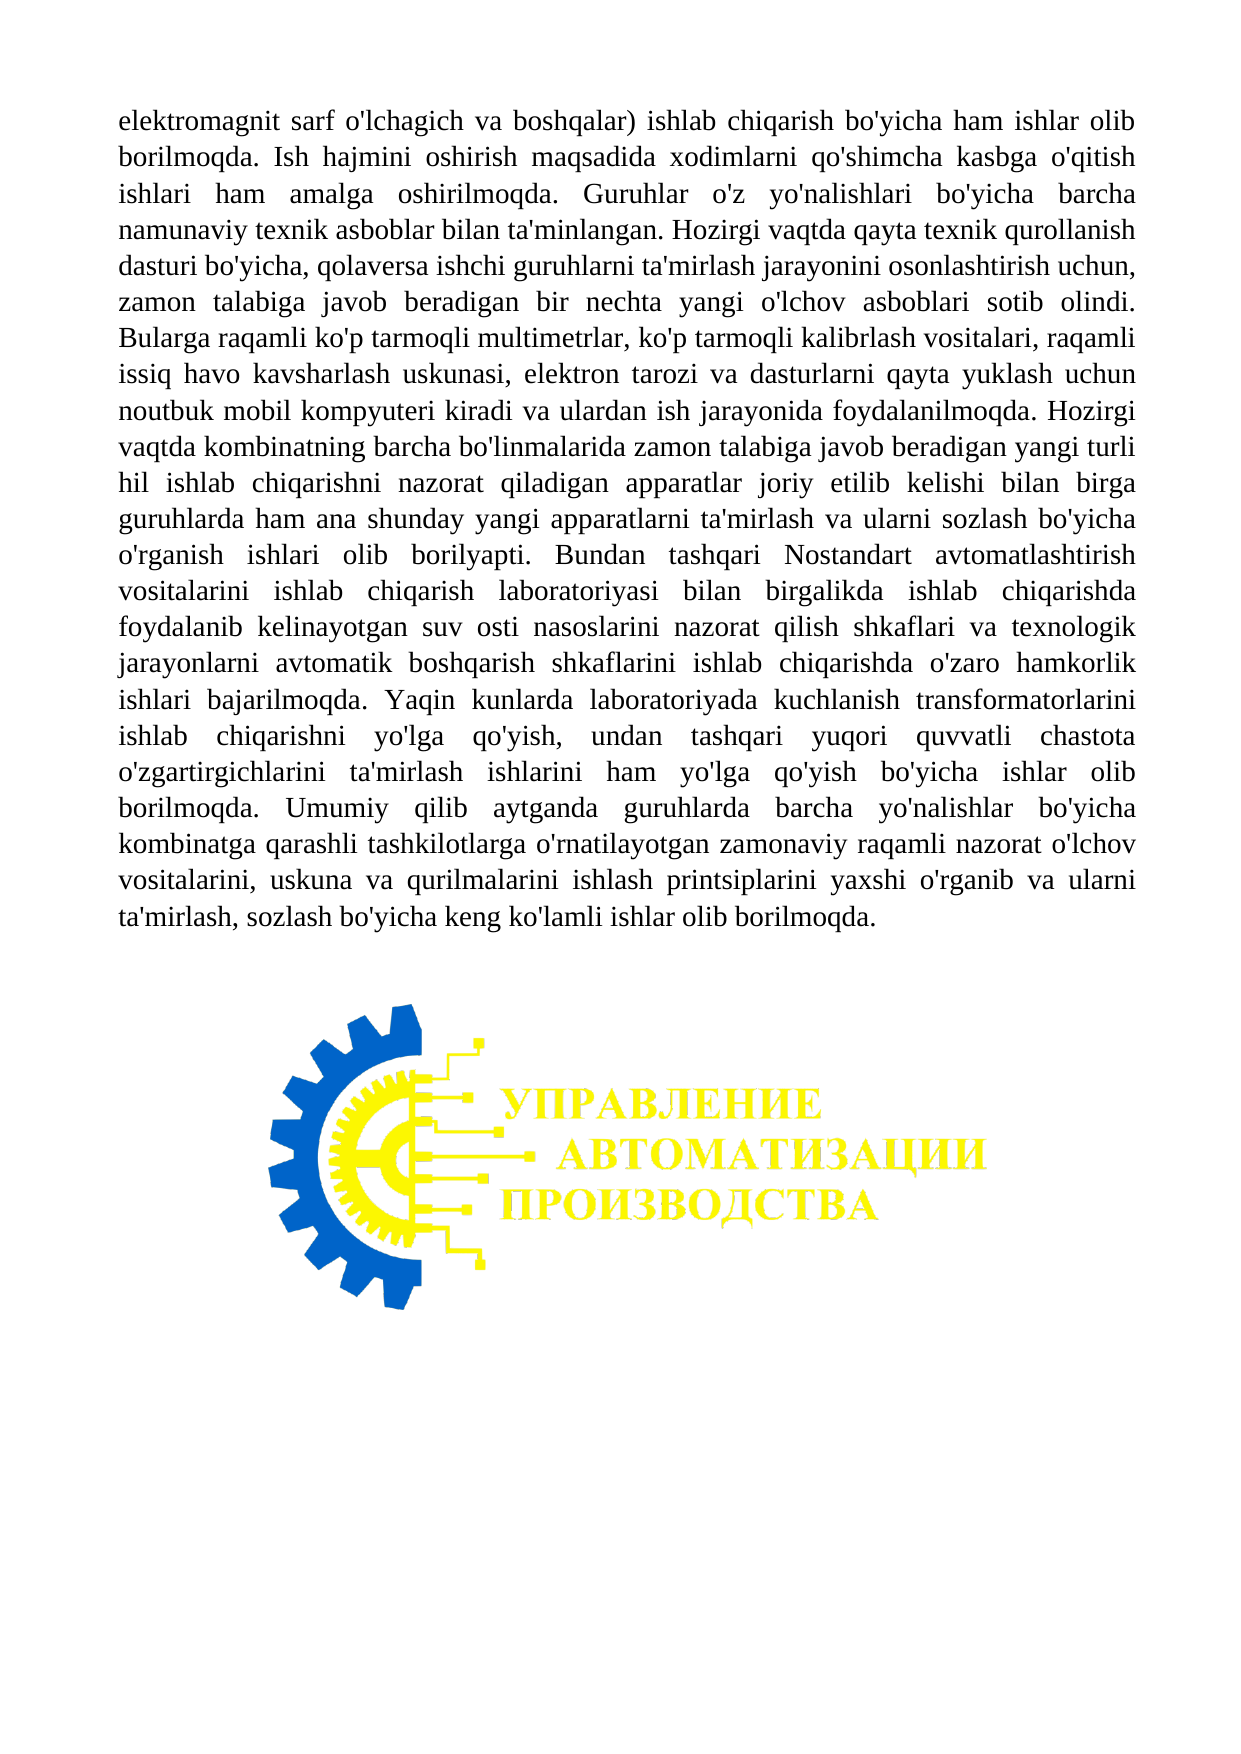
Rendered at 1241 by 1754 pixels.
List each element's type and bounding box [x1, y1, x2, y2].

text [118, 103, 1137, 896]
picture [268, 968, 987, 1274]
